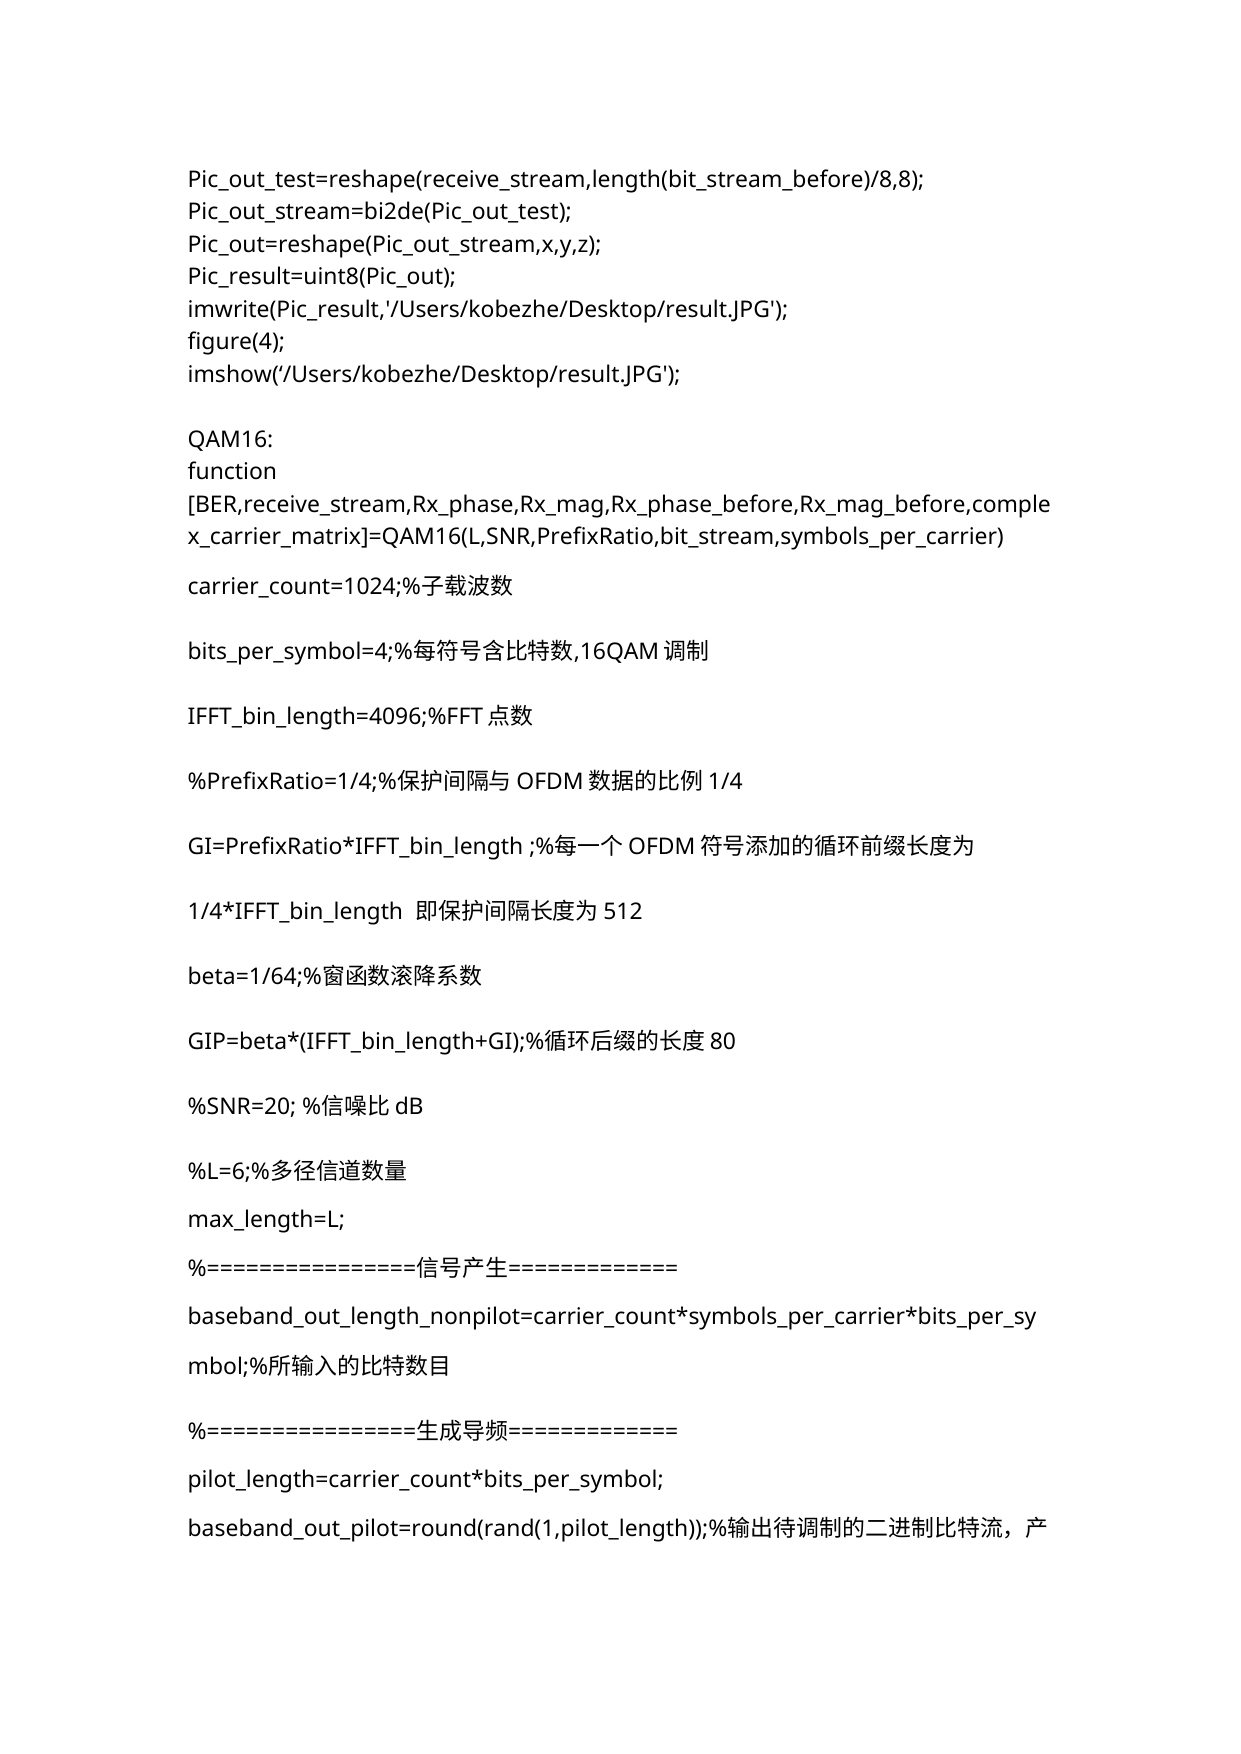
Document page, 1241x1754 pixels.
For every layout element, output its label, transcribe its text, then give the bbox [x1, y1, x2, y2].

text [187, 1494, 1053, 1559]
text carrier_count=1024;%子载波数 [187, 552, 1053, 617]
text bits_per_symbol=4;%每符号含比特数,16QAM调制 [187, 617, 1053, 682]
text beta=1/64;%窗函数滚降系数 [187, 942, 1053, 1007]
text figure(4); [187, 324, 1053, 357]
text max_length=L; [187, 1202, 1053, 1234]
text %PrefixRatio=1/4;%保护间隔与OFDM数据的比例 1/4 [187, 747, 1053, 812]
text %================信号产生============= [187, 1234, 1053, 1299]
text baseband_out_length_nonpilot=carrier_count*symbols_per_carrier*bits_per_symbol;%所输入的比特数目 [187, 1299, 1053, 1397]
text Pic_out=reshape(Pic_out_stream,x,y,z); [187, 227, 1053, 259]
text GI=PrefixRatio*IFFT_bin_length ;%每一个OFDM符号添加的循环前缀长度为1/4*IFFT_bin_length 即保护间隔长度为512 [187, 812, 1053, 942]
text IFFT_bin_length=4096;%FFT点数 [187, 682, 1053, 747]
text GIP=beta*(IFFT_bin_length+GI);%循环后缀的长度80 [187, 1007, 1053, 1072]
text Pic_out_stream=bi2de(Pic_out_test); [187, 194, 1053, 227]
text imwrite(Pic_result,'/Users/kobezhe/Desktop/result.JPG'); [187, 292, 1053, 324]
text imshow(‘/Users/kobezhe/Desktop/result.JPG'); [187, 357, 1053, 389]
text %================生成导频============= [187, 1397, 1053, 1462]
text %L=6;%多径信道数量 [187, 1137, 1053, 1202]
text pilot_length=carrier_count*bits_per_symbol; [187, 1462, 1053, 1494]
text function [BER,receive_stream,Rx_phase,Rx_mag,Rx_phase_before,Rx_mag_before,complex_carrier_matrix]=QAM16(L,SNR,PrefixRatio,bit_stream,symbols_per_carrier) [187, 454, 1053, 552]
text QAM16: [187, 422, 1053, 454]
text %SNR=20; %信噪比dB [187, 1072, 1053, 1137]
text Pic_out_test=reshape(receive_stream,length(bit_stream_before)/8,8); [187, 162, 1053, 194]
text Pic_result=uint8(Pic_out); [187, 259, 1053, 292]
